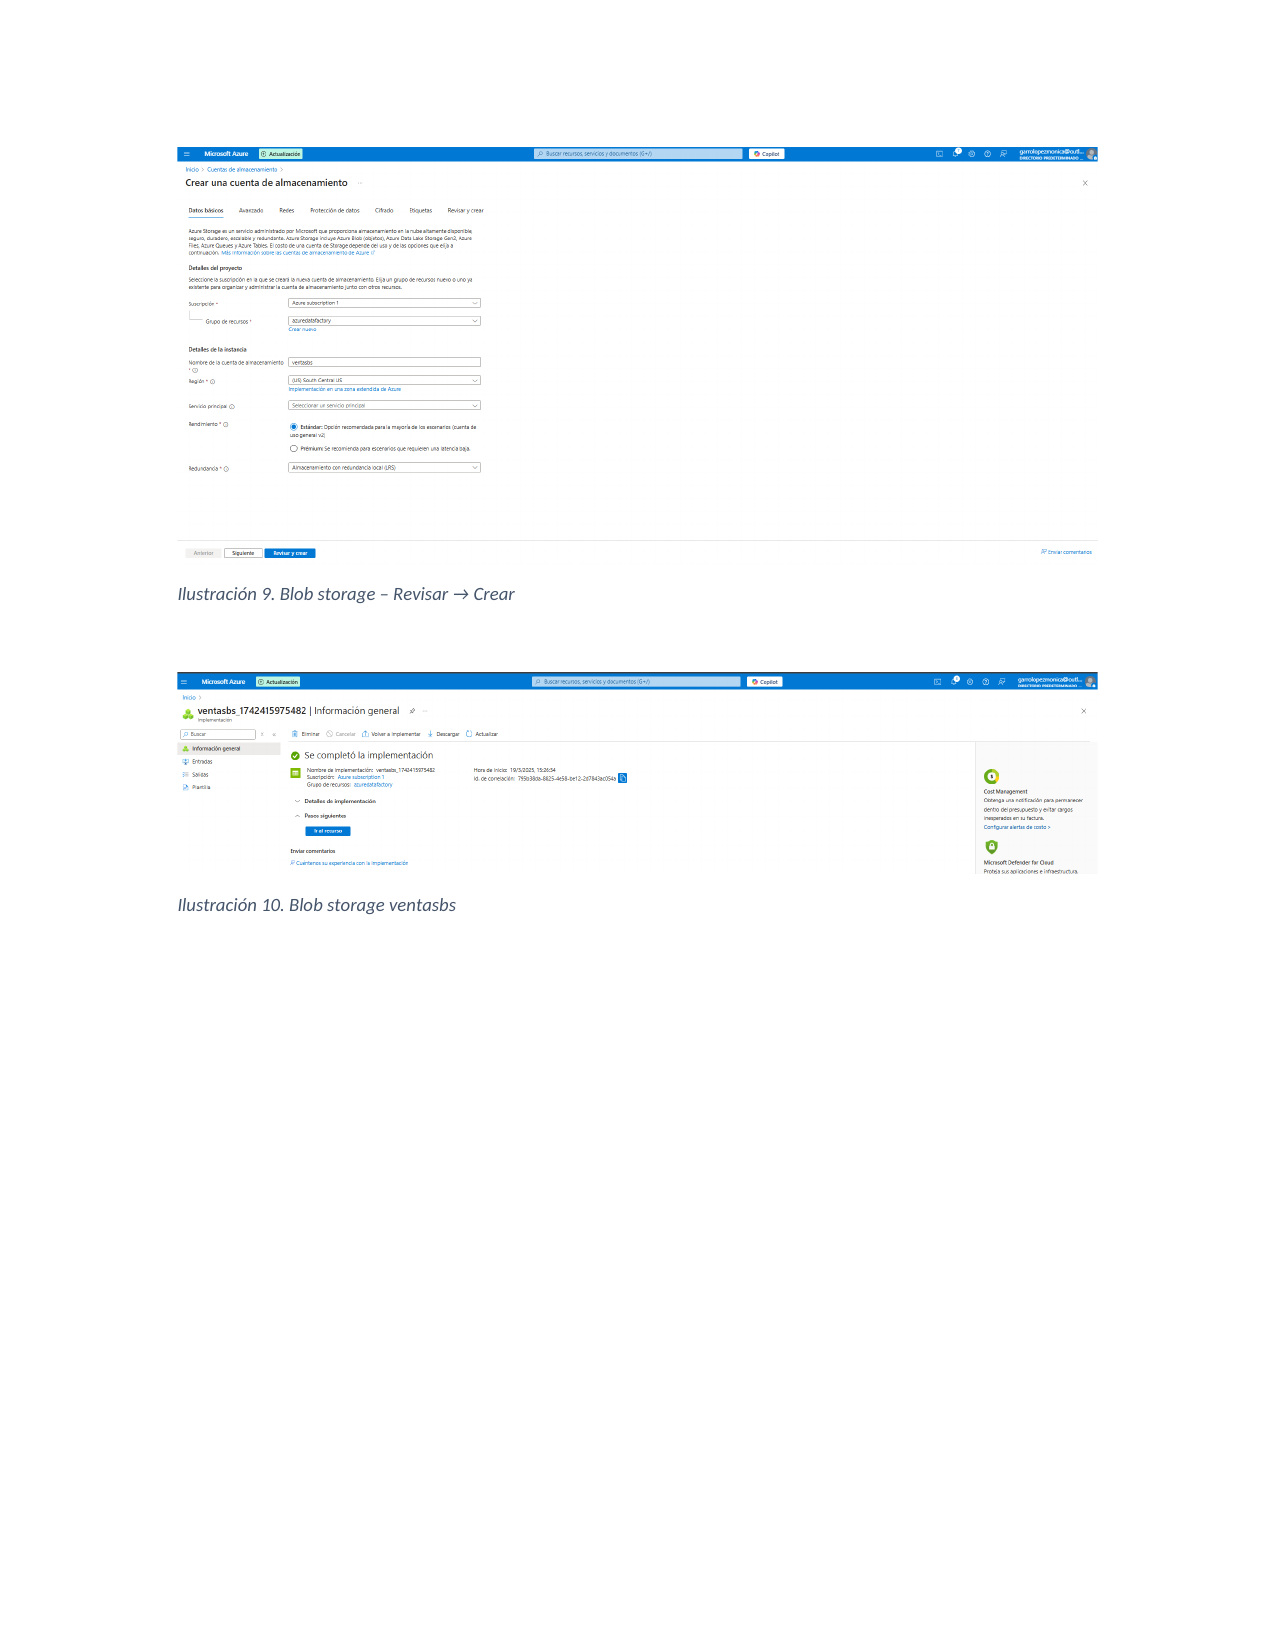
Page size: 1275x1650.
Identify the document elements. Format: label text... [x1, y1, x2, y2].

picture [177, 147, 1098, 564]
